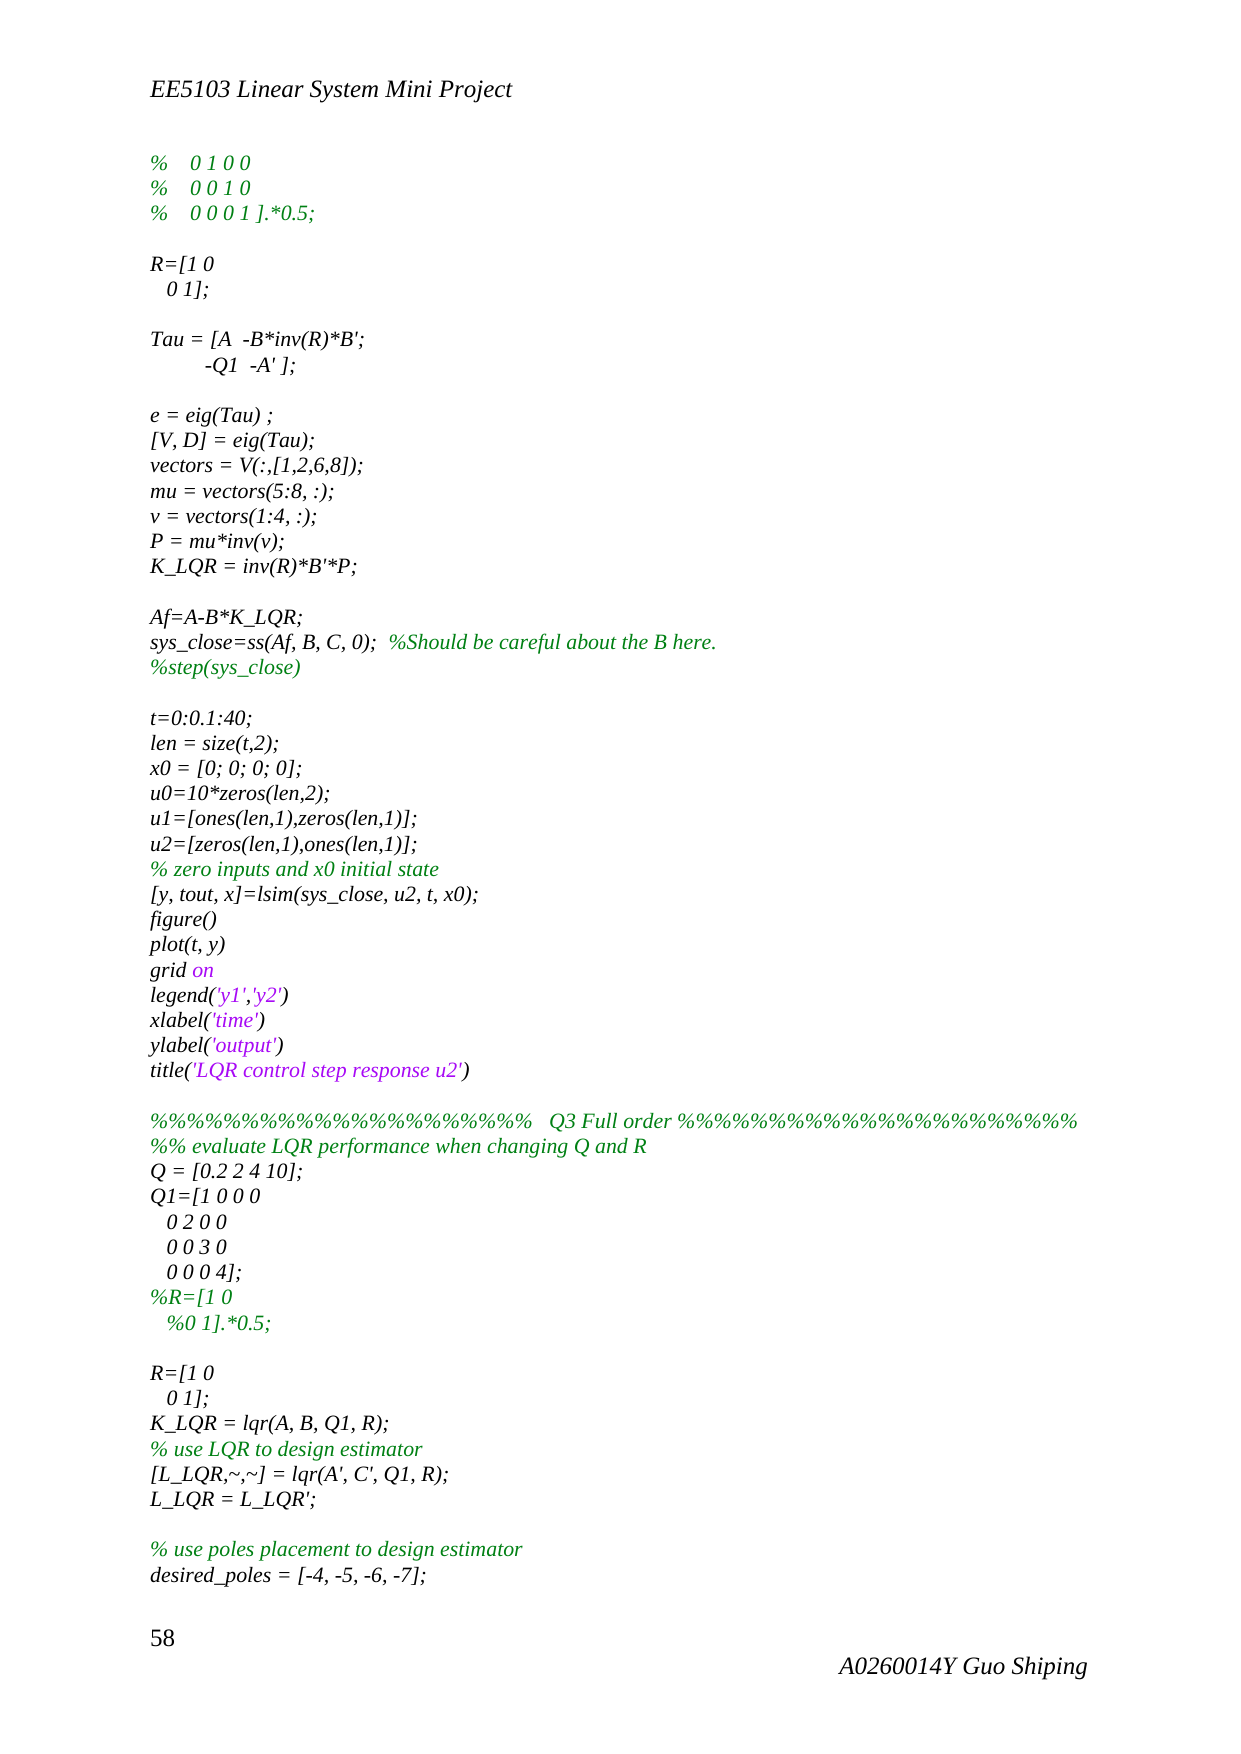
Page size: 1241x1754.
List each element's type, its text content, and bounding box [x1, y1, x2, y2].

text Tau = [A -B*inv(R)*B'; [150, 326, 1090, 352]
text % zero inputs and x0 initial state [150, 856, 1090, 881]
text t=0:0.1:40; [150, 704, 1090, 730]
text xlabel('time') [150, 1007, 1090, 1032]
text e = eig(Tau) ; [150, 402, 1090, 427]
text v = vectors(1:4, :); [150, 503, 1090, 528]
text %R=[1 0 [150, 1284, 1090, 1309]
text 0 1]; [150, 276, 1090, 301]
text grid on [150, 957, 1090, 982]
text Q1=[1 0 0 0 [150, 1183, 1090, 1209]
text %%%%%%%%%%%%%%%%%%%%% Q3 Full order %%%%%%%%%%%%%%%%%%%%%% [150, 1108, 1090, 1133]
text Q = [0.2 2 4 10]; [150, 1158, 1090, 1183]
text % 0 1 0 0 [150, 150, 1090, 175]
text 0 0 0 4]; [150, 1259, 1090, 1284]
text mu = vectors(5:8, :); [150, 478, 1090, 503]
text K_LQR = inv(R)*B'*P; [150, 553, 1090, 578]
text desired_poles = [-4, -5, -6, -7]; [150, 1562, 1090, 1587]
text title('LQR control step response u2') [150, 1057, 1090, 1083]
text P = mu*inv(v); [150, 528, 1090, 553]
text % 0 0 0 1 ].*0.5; [150, 200, 1090, 226]
text %0 1].*0.5; [150, 1309, 1090, 1335]
text 0 2 0 0 [150, 1209, 1090, 1234]
text % 0 0 1 0 [150, 175, 1090, 200]
text u1=[ones(len,1),zeros(len,1)]; [150, 805, 1090, 831]
text -Q1 -A' ]; [150, 352, 1090, 377]
text x0 = [0; 0; 0; 0]; [150, 755, 1090, 780]
text sys_close=ss(Af, B, C, 0); %Should be careful about the B here. [150, 629, 1090, 654]
text [V, D] = eig(Tau); [150, 427, 1090, 452]
text vectors = V(:,[1,2,6,8]); [150, 452, 1090, 478]
text plot(t, y) [150, 931, 1090, 957]
text [L_LQR,~,~] = lqr(A', C', Q1, R); [150, 1461, 1090, 1486]
text u2=[zeros(len,1),ones(len,1)]; [150, 831, 1090, 856]
text % use LQR to design estimator [150, 1436, 1090, 1461]
text % use poles placement to design estimator [150, 1536, 1090, 1562]
text figure() [150, 906, 1090, 931]
text 0 1]; [150, 1385, 1090, 1410]
text K_LQR = lqr(A, B, Q1, R); [150, 1410, 1090, 1436]
text L_LQR = L_LQR'; [150, 1486, 1090, 1511]
text legend('y1','y2') [150, 982, 1090, 1007]
text [y, tout, x]=lsim(sys_close, u2, t, x0); [150, 881, 1090, 906]
text 0 0 3 0 [150, 1234, 1090, 1259]
text u0=10*zeros(len,2); [150, 780, 1090, 805]
text len = size(t,2); [150, 730, 1090, 755]
text R=[1 0 [150, 251, 1090, 276]
text %step(sys_close) [150, 654, 1090, 679]
text %% evaluate LQR performance when changing Q and R [150, 1133, 1090, 1158]
text R=[1 0 [150, 1360, 1090, 1385]
text Af=A-B*K_LQR; [150, 604, 1090, 629]
text ylabel('output') [150, 1032, 1090, 1057]
